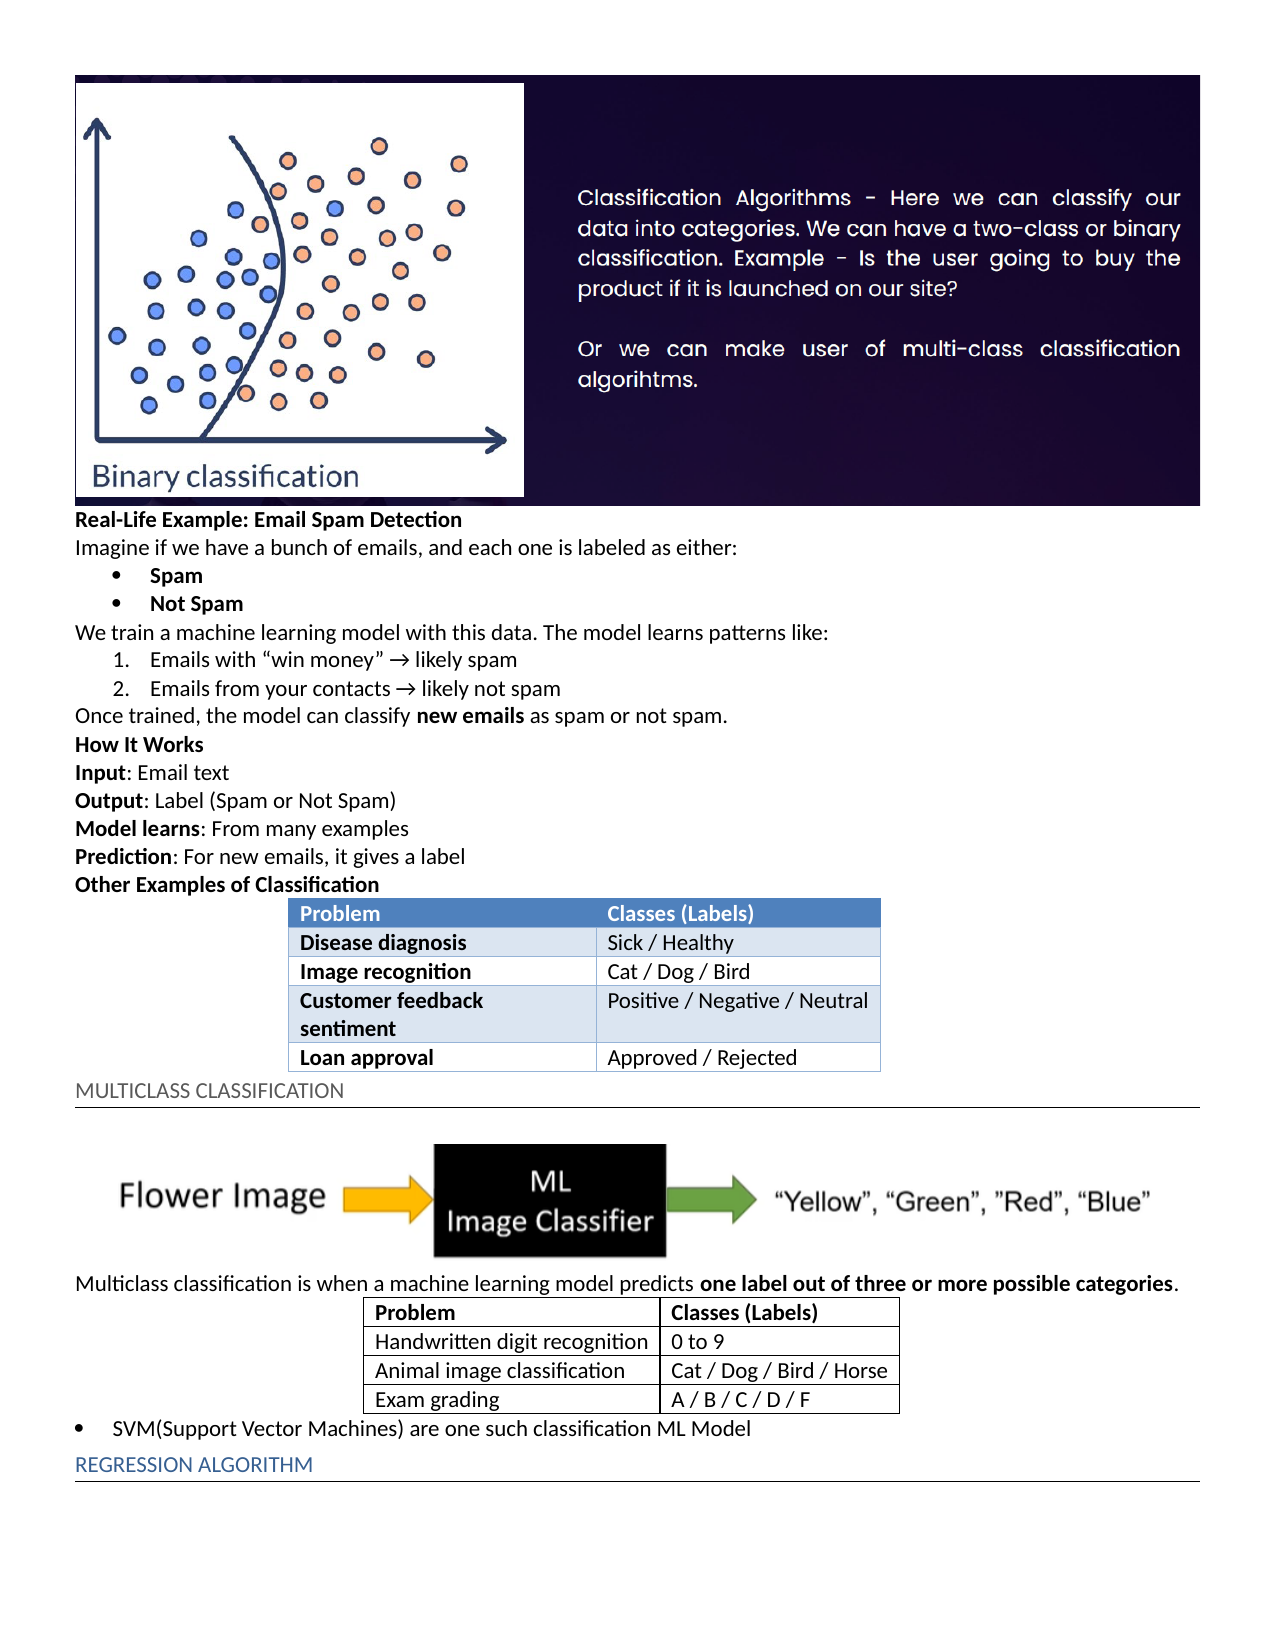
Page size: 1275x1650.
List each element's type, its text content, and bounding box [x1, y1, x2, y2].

table_header Problem [364, 1298, 659, 1326]
text We train a machine learning model with this data. The model learns patterns like: [75, 618, 1200, 646]
table_cell 0 to 9 [661, 1327, 899, 1355]
list Not Spam [112, 589, 1200, 618]
text Imagine if we have a bunch of emails, and each one is labeled as either: [75, 533, 1200, 562]
text Once trained, the model can classify new emails as spam or not spam. [75, 702, 1200, 730]
table_cell Loan approval [289, 1043, 596, 1071]
table_cell A / B / C / D / F [661, 1385, 899, 1413]
list SVM(Support Vector Machines) are one such classification ML Model [75, 1414, 1200, 1442]
subtitle REGRESSION ALGORITHM [75, 1451, 1200, 1481]
text Real-Life Example: Email Spam Detection [75, 506, 1200, 533]
text Input: Email text [75, 758, 1200, 786]
text Other Examples of Classification [75, 870, 1200, 898]
text Output: Label (Spam or Not Spam) [75, 786, 1200, 814]
text Prediction: For new emails, it gives a label [75, 842, 1200, 870]
subtitle MULTICLASS CLASSIFICATION [75, 1076, 1200, 1107]
text How It Works [75, 730, 1200, 758]
table_header Classes (Labels) [597, 899, 880, 927]
table_cell Customer feedback sentiment [289, 986, 596, 1042]
table_header Problem [289, 899, 596, 927]
table_cell Image recognition [289, 957, 596, 985]
list Emails from your contacts → likely not spam [112, 674, 1200, 702]
table_cell Animal image classification [364, 1356, 659, 1384]
text Model learns: From many examples [75, 814, 1200, 842]
table_cell Cat / Dog / Bird / Horse [661, 1356, 899, 1384]
table_cell Exam grading [364, 1385, 659, 1413]
picture [116, 1144, 1159, 1261]
table_cell Approved / Rejected [597, 1043, 880, 1071]
list Spam [112, 562, 1200, 589]
table_cell Handwritten digit recognition [364, 1327, 659, 1355]
picture [75, 75, 1200, 506]
table_cell Positive / Negative / Neutral [597, 986, 880, 1042]
list Emails with “win money” → likely spam [112, 646, 1200, 674]
table_cell Disease diagnosis [289, 928, 596, 956]
table_header Classes (Labels) [661, 1298, 899, 1326]
table_cell Cat / Dog / Bird [597, 957, 880, 985]
text Multiclass classification is when a machine learning model predicts one label out of three or more possible categories. [75, 1269, 1200, 1297]
table_cell Sick / Healthy [597, 928, 880, 956]
